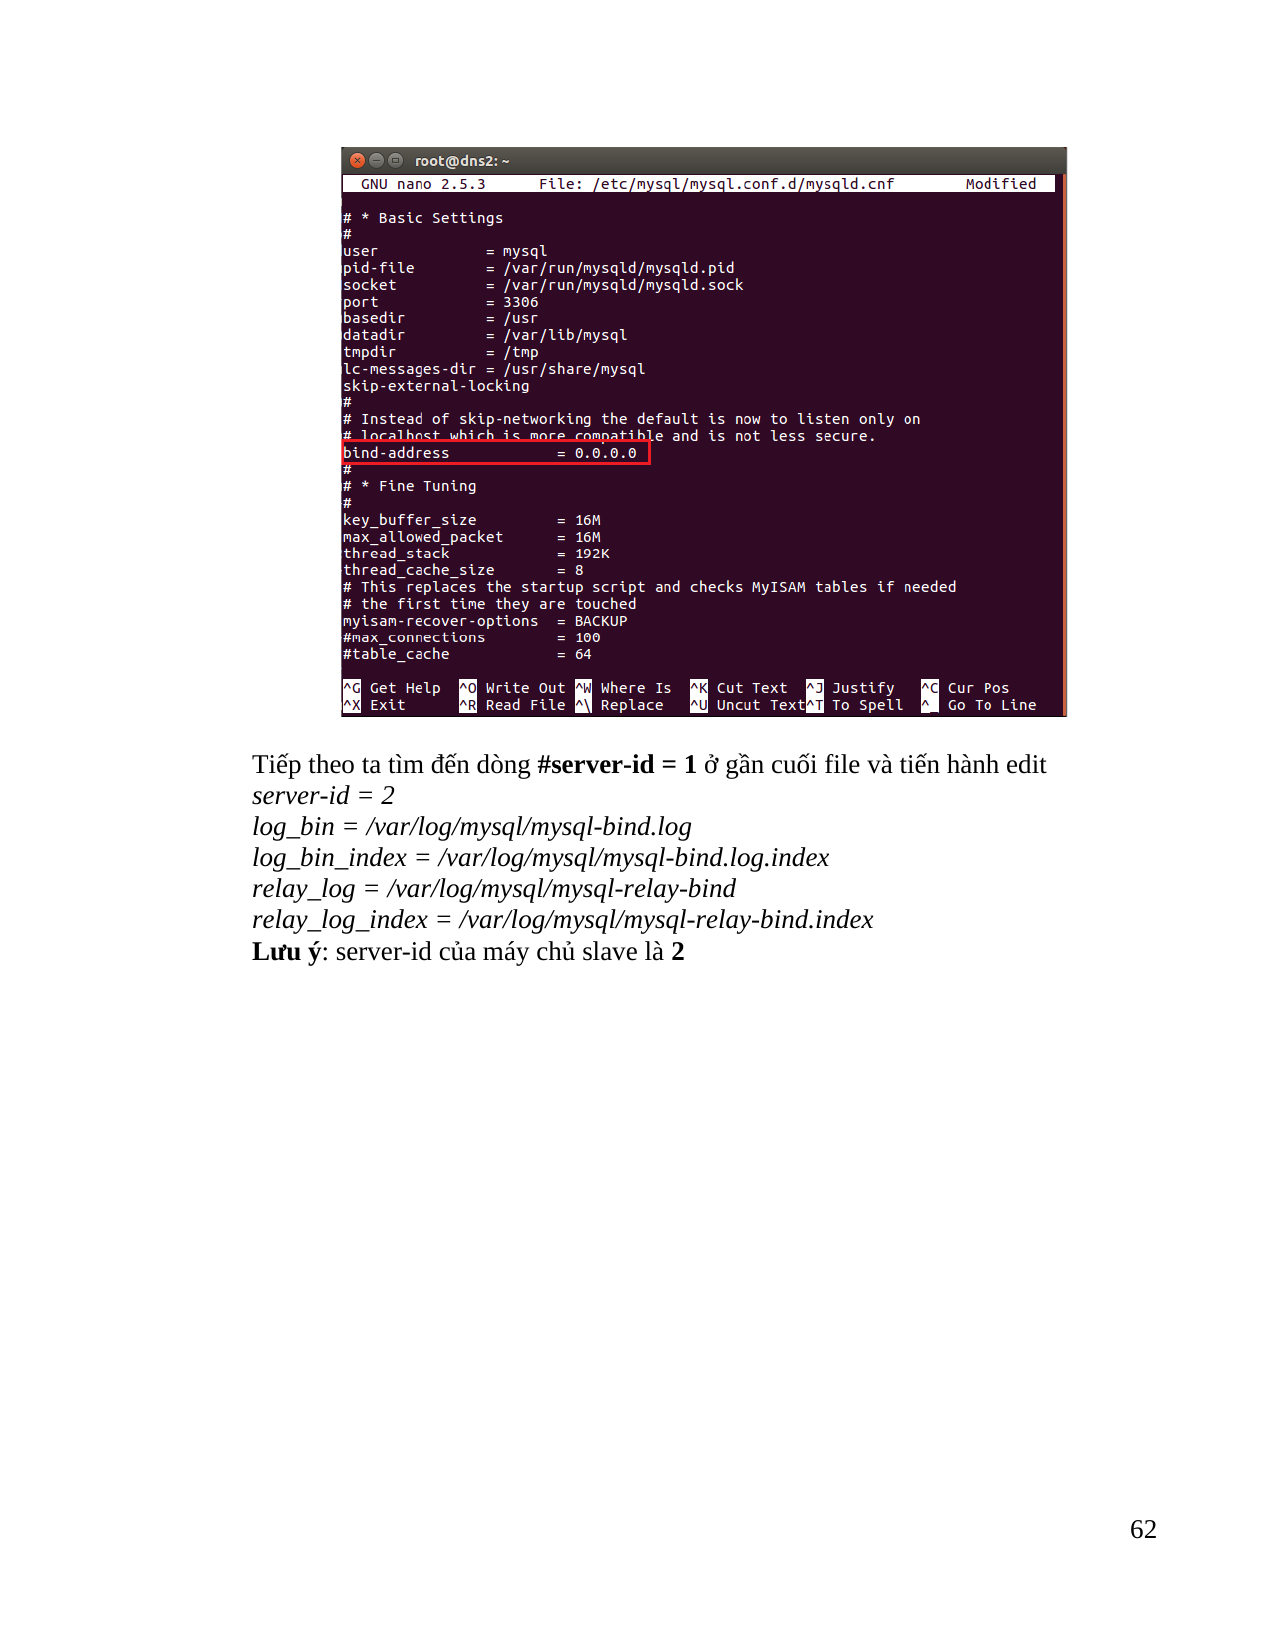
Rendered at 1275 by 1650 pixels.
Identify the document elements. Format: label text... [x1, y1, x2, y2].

text relay_log_index = /var/log/mysql/mysql-relay-bind.index [207, 903, 1157, 935]
picture [341, 147, 1068, 717]
text log_bin_index = /var/log/mysql/mysql-bind.log.index [207, 841, 1157, 872]
text Lưu ý: server-id của máy chủ slave là 2 [207, 935, 1157, 966]
text Tiếp theo ta tìm đến dòng #server-id = 1 ở gần cuối file và tiến hành edit [207, 748, 1157, 779]
text server-id = 2 [207, 779, 1157, 810]
text relay_log = /var/log/mysql/mysql-relay-bind [207, 872, 1157, 903]
text log_bin = /var/log/mysql/mysql-bind.log [207, 810, 1157, 841]
